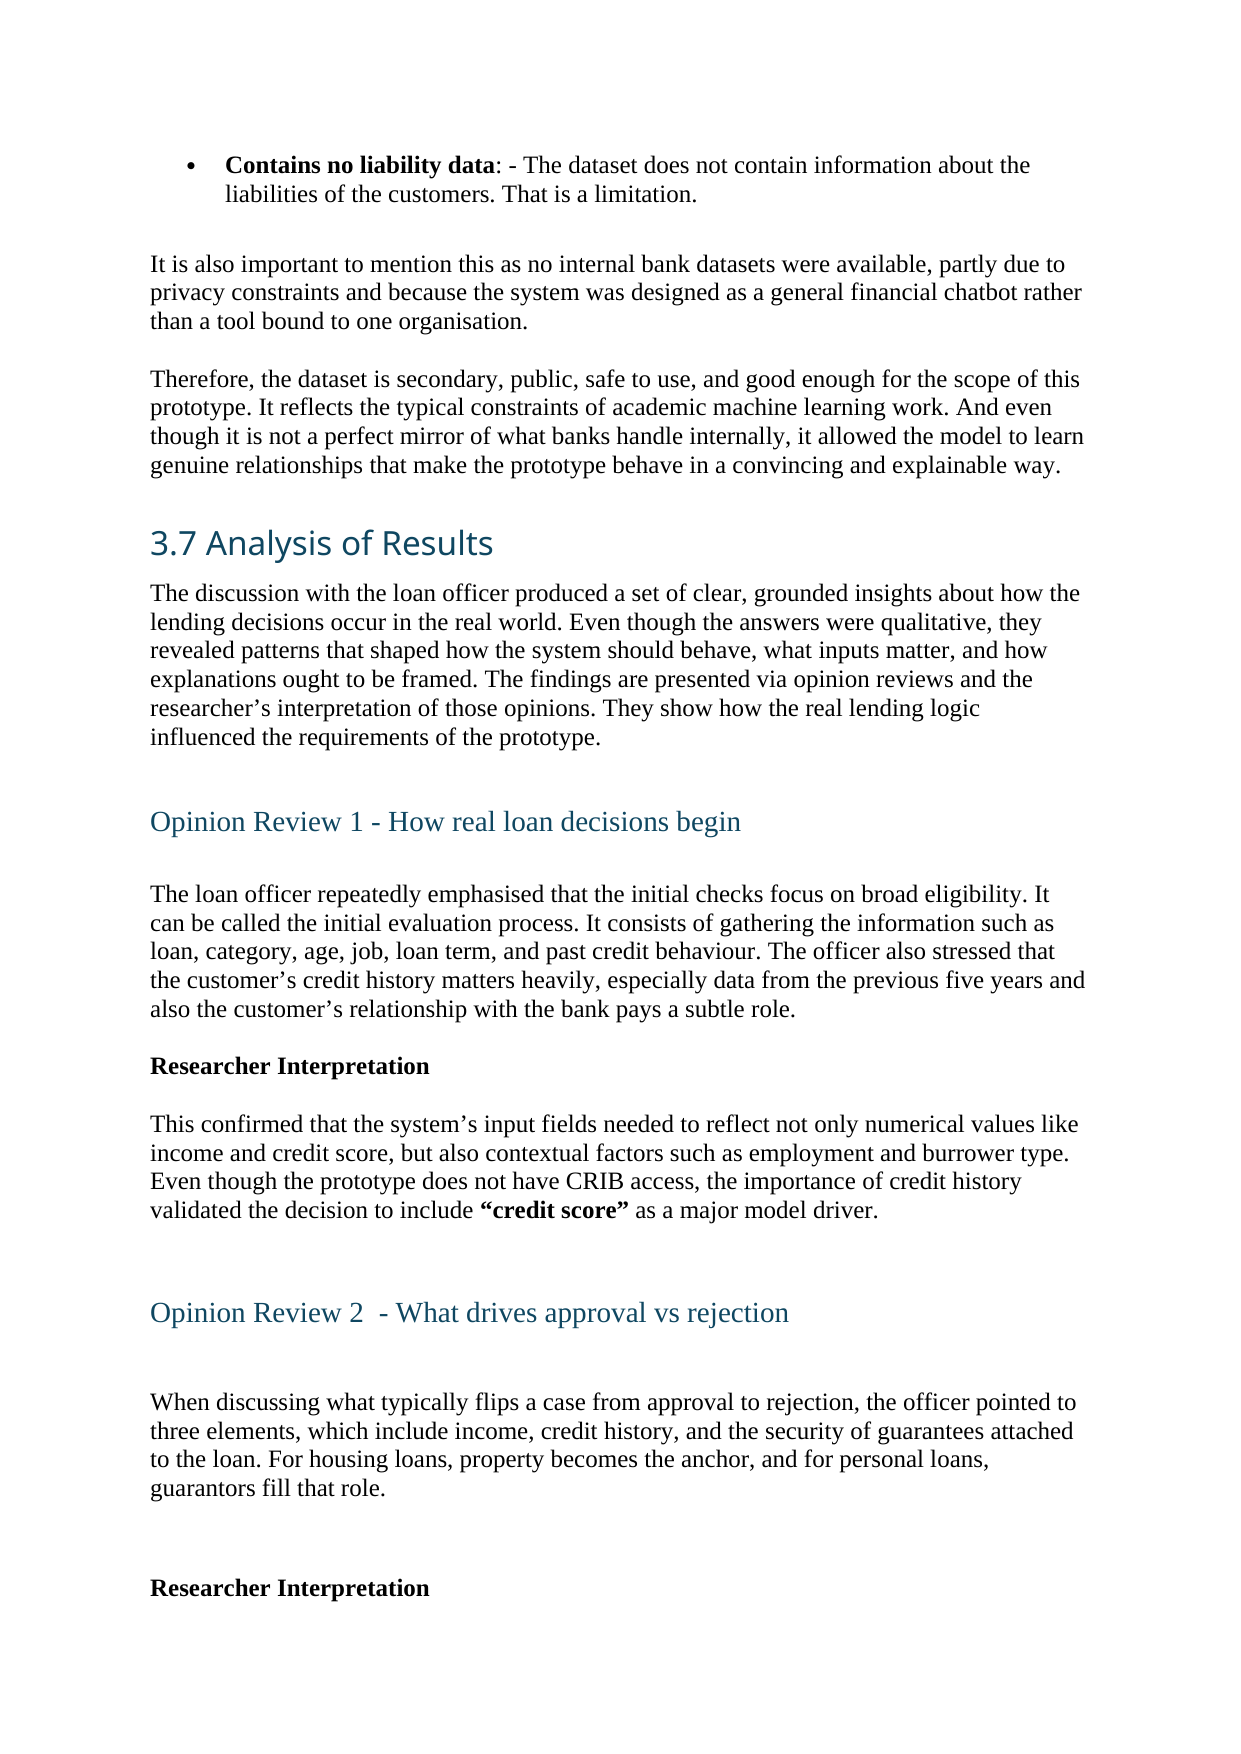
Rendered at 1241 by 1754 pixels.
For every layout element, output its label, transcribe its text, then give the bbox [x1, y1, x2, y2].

text It is also important to mention this as no internal bank datasets were available, partly due to privacy constraints and because the system was designed as a general financial chatbot rather than a tool bound to one organisation. [150, 249, 1090, 335]
subtitle 3.7 Analysis of Results [150, 520, 1090, 565]
text The discussion with the loan officer produced a set of clear, grounded insights about how the lending decisions occur in the real world. Even though the answers were qualitative, they revealed patterns that shaped how the system should behave, what inputs matter, and how explanations ought to be framed. The findings are presented via opinion reviews and the researcher’s interpretation of those opinions. They show how the real lending logic influenced the requirements of the prototype. [150, 578, 1090, 750]
text Therefore, the dataset is secondary, public, safe to use, and good enough for the scope of this prototype. It reflects the typical constraints of academic machine learning work. And even though it is not a perfect mirror of what banks handle internally, it allowed the model to learn genuine relationships that make the prototype behave in a convincing and explainable way. [150, 364, 1090, 479]
subtitle Opinion Review 1 - How real loan decisions begin [150, 804, 1090, 838]
list Contains no liability data: - The dataset does not contain information about the liabilities of the customers. That is a limitation. [187, 150, 1090, 207]
subtitle Opinion Review 2 - What drives approval vs rejection [150, 1295, 1090, 1328]
text When discussing what typically flips a case from approval to rejection, the officer pointed to three elements, which include income, credit history, and the security of guarantees attached to the loan. For housing loans, property becomes the anchor, and for personal loans, guarantors fill that role. [150, 1387, 1090, 1502]
text This confirmed that the system’s input fields needed to reflect not only numerical values like income and credit score, but also contextual factors such as employment and burrower type. Even though the prototype does not have CRIB access, the importance of credit history validated the decision to include “credit score” as a major model driver. [150, 1109, 1090, 1224]
text The loan officer repeatedly emphasised that the initial checks focus on broad eligibility. It can be called the initial evaluation process. It consists of gathering the information such as loan, category, age, job, loan term, and past credit behaviour. The officer also stressed that the customer’s credit history matters heavily, especially data from the previous five years and also the customer’s relationship with the bank pays a subtle role. [150, 879, 1090, 1023]
text Researcher Interpretation [150, 1573, 1090, 1602]
text Researcher Interpretation [150, 1051, 1090, 1080]
